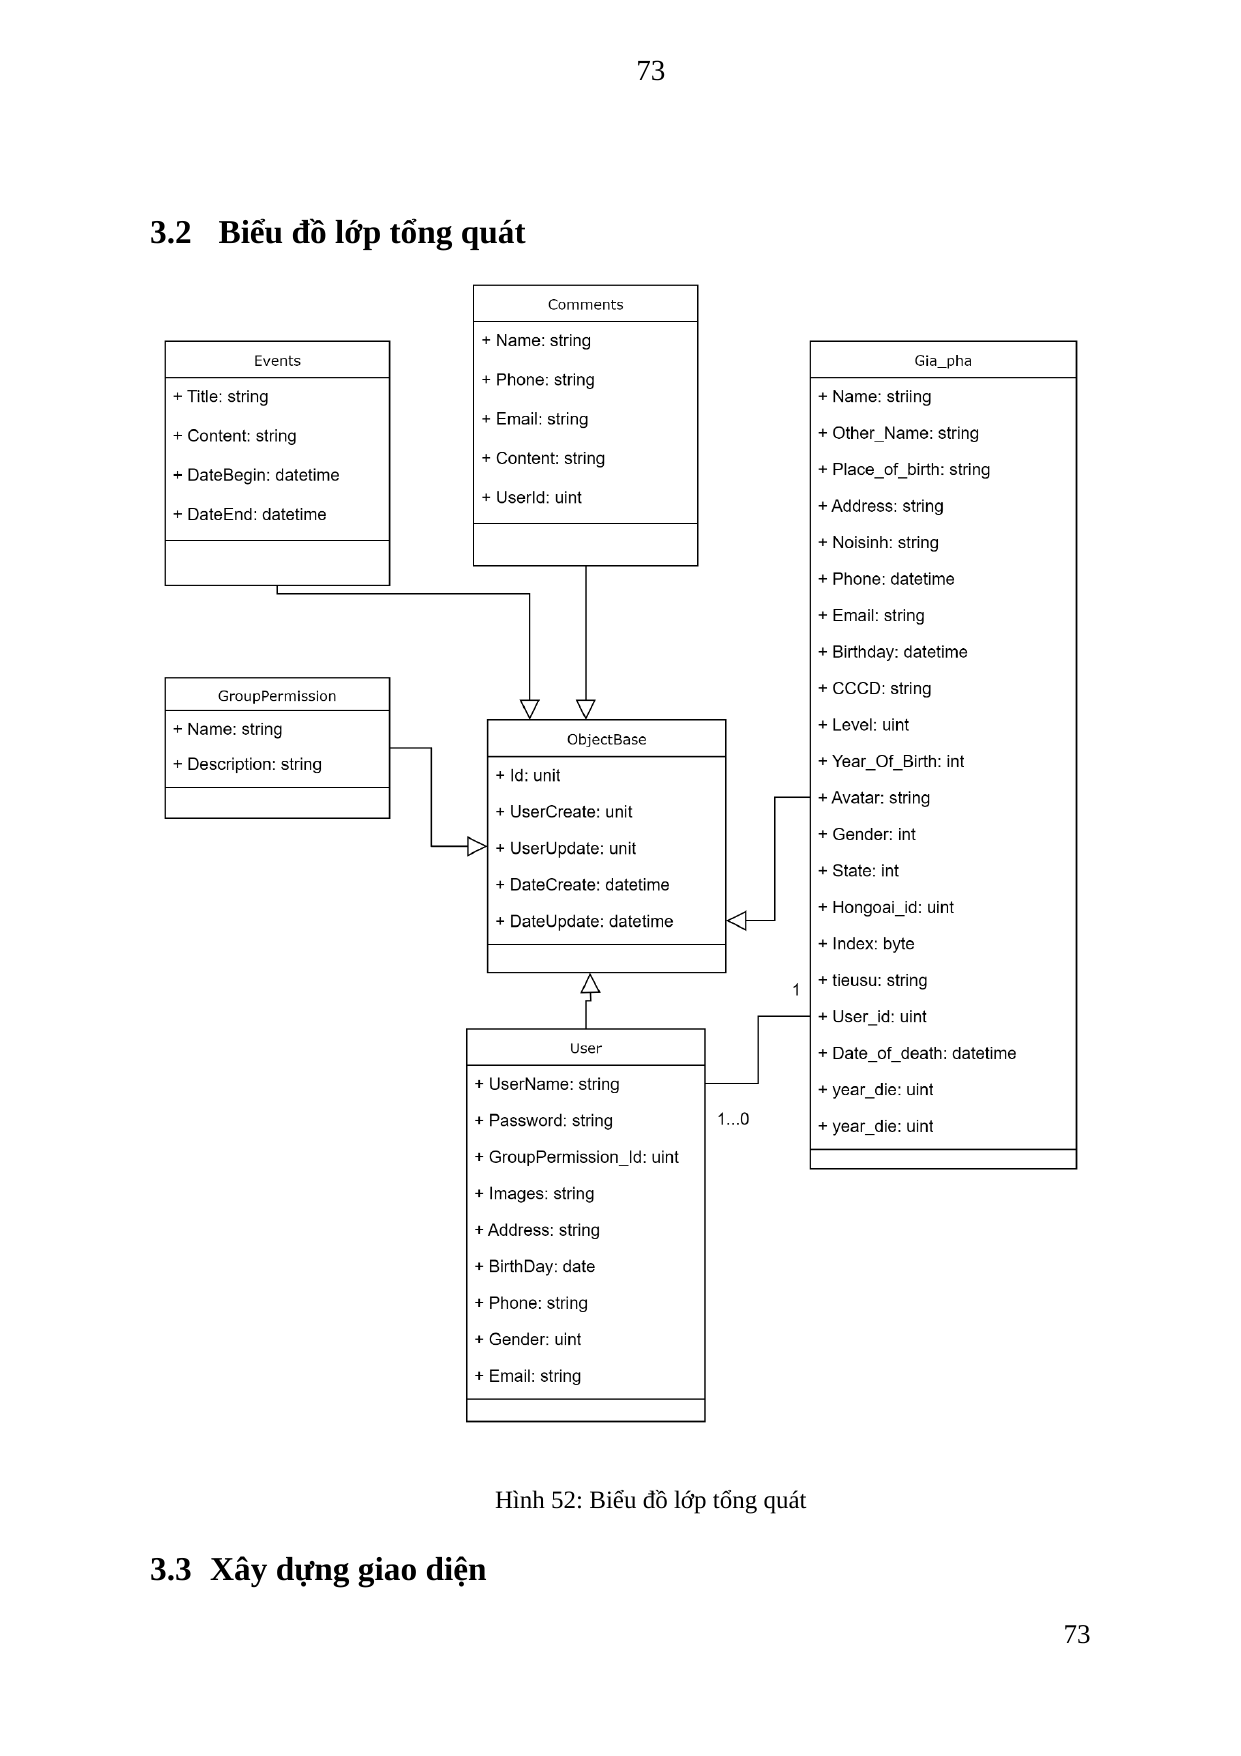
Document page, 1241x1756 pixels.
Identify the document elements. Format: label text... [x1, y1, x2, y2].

text Hình 52: Biểu đồ lớp tổng quát [179, 1486, 1090, 1514]
picture [150, 270, 1091, 1436]
subtitle Xây dựng giao diện [150, 1549, 1090, 1588]
subtitle Biểu đồ lớp tổng quát [150, 213, 1090, 251]
